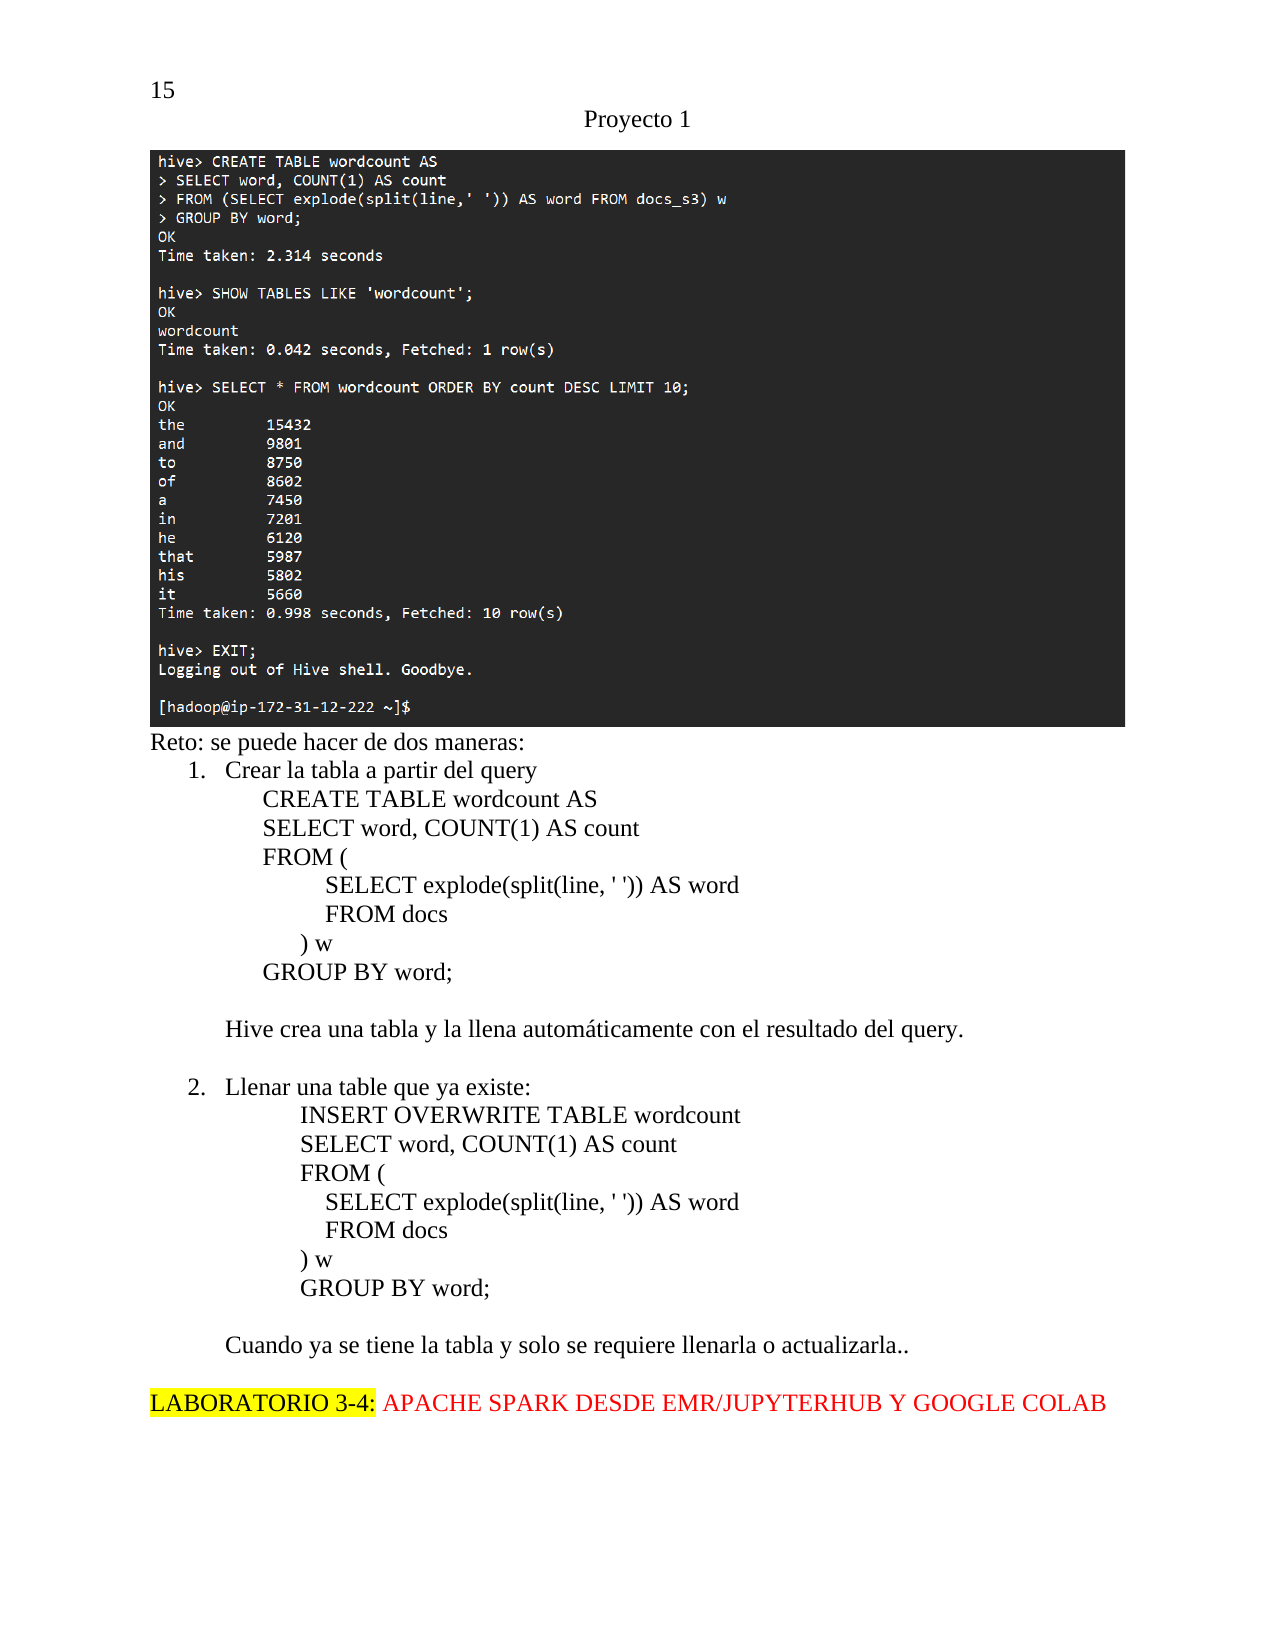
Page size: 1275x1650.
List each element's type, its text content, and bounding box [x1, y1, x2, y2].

text FROM ( [262, 842, 1125, 871]
list GROUP BY word; [300, 1273, 1125, 1302]
text CREATE TABLE wordcount AS [262, 784, 1125, 813]
list FROM docs [300, 1216, 1125, 1244]
list ) w [300, 1244, 1125, 1273]
list FROM ( [300, 1158, 1125, 1187]
list SELECT explode(split(line, ' ')) AS word [300, 1187, 1125, 1216]
list ) w [300, 928, 1125, 957]
list SELECT explode(split(line, ' ')) AS word [300, 871, 1125, 899]
text Cuando ya se tiene la tabla y solo se requiere llenarla o actualizarla.. [150, 1331, 1125, 1359]
picture [150, 150, 1125, 727]
text Hive crea una tabla y la llena automáticamente con el resultado del query. [225, 1014, 1125, 1043]
list INSERT OVERWRITE TABLE wordcount [300, 1101, 1125, 1129]
text LABORATORIO 3-4: APACHE SPARK DESDE EMR/JUPYTERHUB Y GOOGLE COLAB [376, 1388, 1125, 1417]
text SELECT word, COUNT(1) AS count [262, 813, 1125, 842]
list Crear la tabla a partir del query [187, 756, 1125, 784]
text GROUP BY word; [225, 957, 1125, 986]
list SELECT word, COUNT(1) AS count [300, 1129, 1125, 1158]
text Reto: se puede hacer de dos maneras: [150, 727, 1125, 756]
list FROM docs [300, 899, 1125, 928]
list Llenar una table que ya existe: [187, 1072, 1125, 1101]
